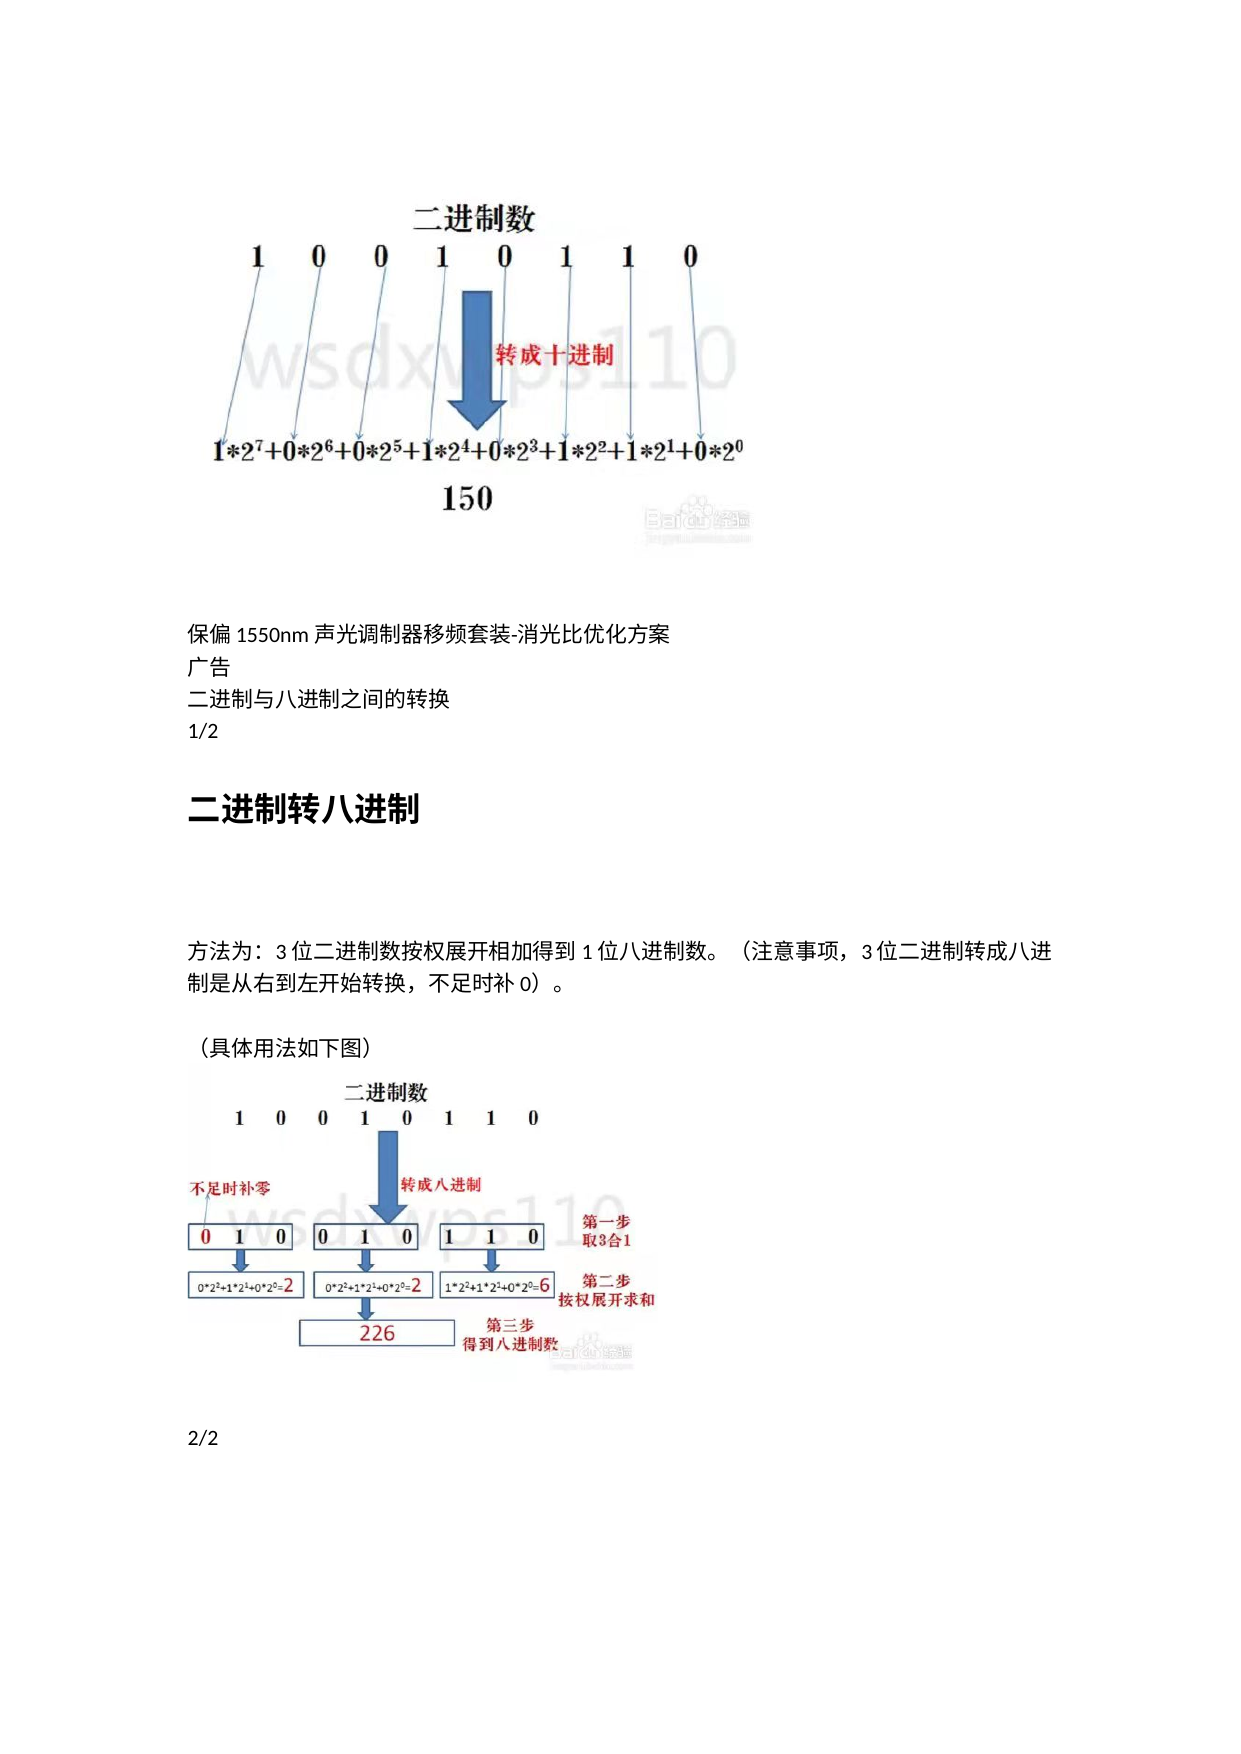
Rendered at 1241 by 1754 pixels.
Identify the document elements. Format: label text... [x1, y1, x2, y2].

text 广告 [187, 649, 1053, 682]
picture [187, 162, 783, 558]
text 保偏1550nm 声光调制器移频套装-消光比优化方案 [187, 617, 1053, 649]
text 1/2 [187, 714, 1053, 747]
text 2/2 [187, 1421, 1053, 1453]
subtitle 二进制转八进制 [187, 774, 1053, 839]
text 二进制与八进制之间的转换 [187, 682, 1053, 714]
text 方法为：3位二进制数按权展开相加得到1位八进制数。（注意事项，3位二进制转成八进制是从右到左开始转换，不足时补0）。 [187, 933, 1053, 998]
picture [187, 1063, 658, 1382]
text （具体用法如下图） [187, 1031, 1053, 1063]
